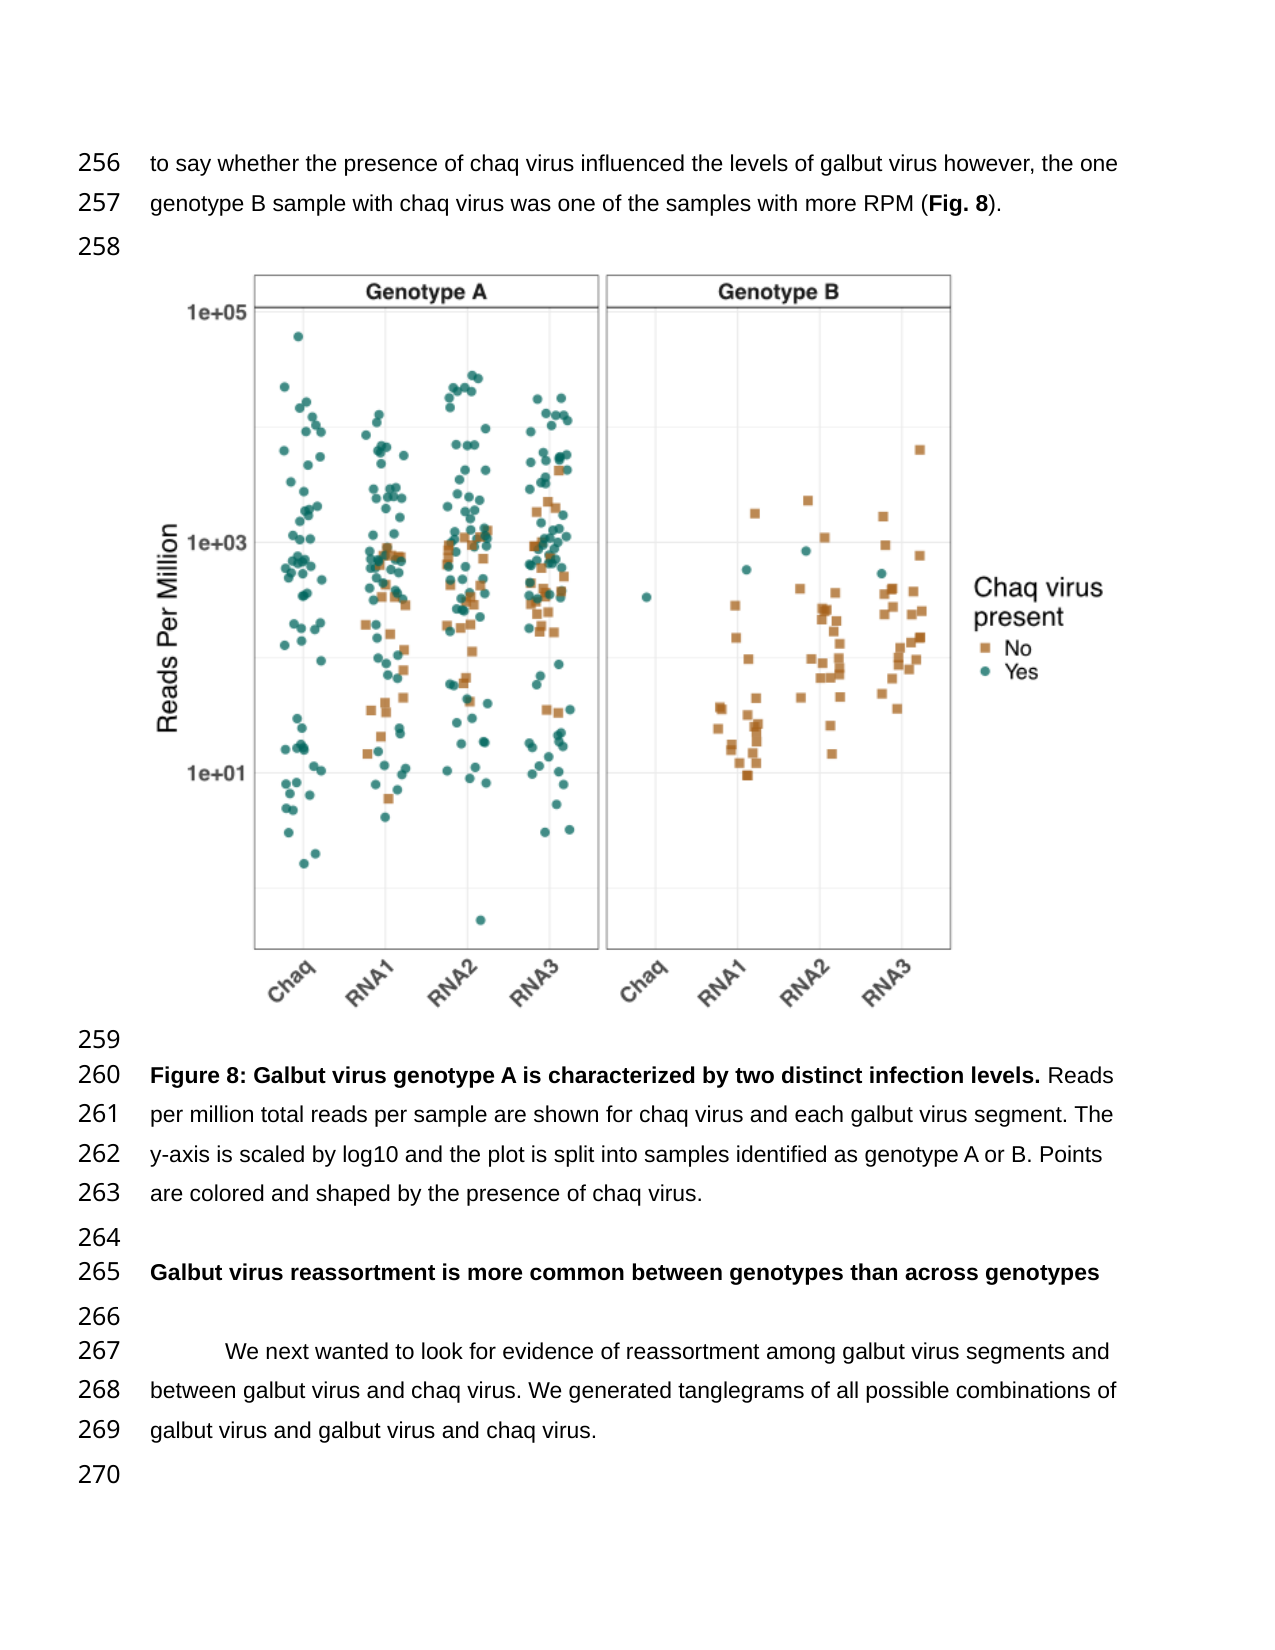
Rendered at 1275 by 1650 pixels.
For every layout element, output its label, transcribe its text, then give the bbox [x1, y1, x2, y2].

picture [150, 268, 1125, 1049]
text We next wanted to look for evidence of reassortment among galbut virus segments and between galbut virus and chaq virus. We generated tanglegrams of all possible combinations of galbut virus and galbut virus and chaq virus. [150, 1338, 1125, 1443]
text Galbut virus reassortment is more common between genotypes than across genotypes [150, 1259, 1125, 1285]
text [150, 150, 1125, 216]
text Figure 8: Galbut virus genotype A is characterized by two distinct infection levels. Reads per million total reads per sample are shown for chaq virus and each galbut virus segment. The y-axis is scaled by log10 and the plot is split into samples identified as genotype A or B. Points are colored and shaped by the presence of chaq virus. [150, 1049, 1125, 1206]
